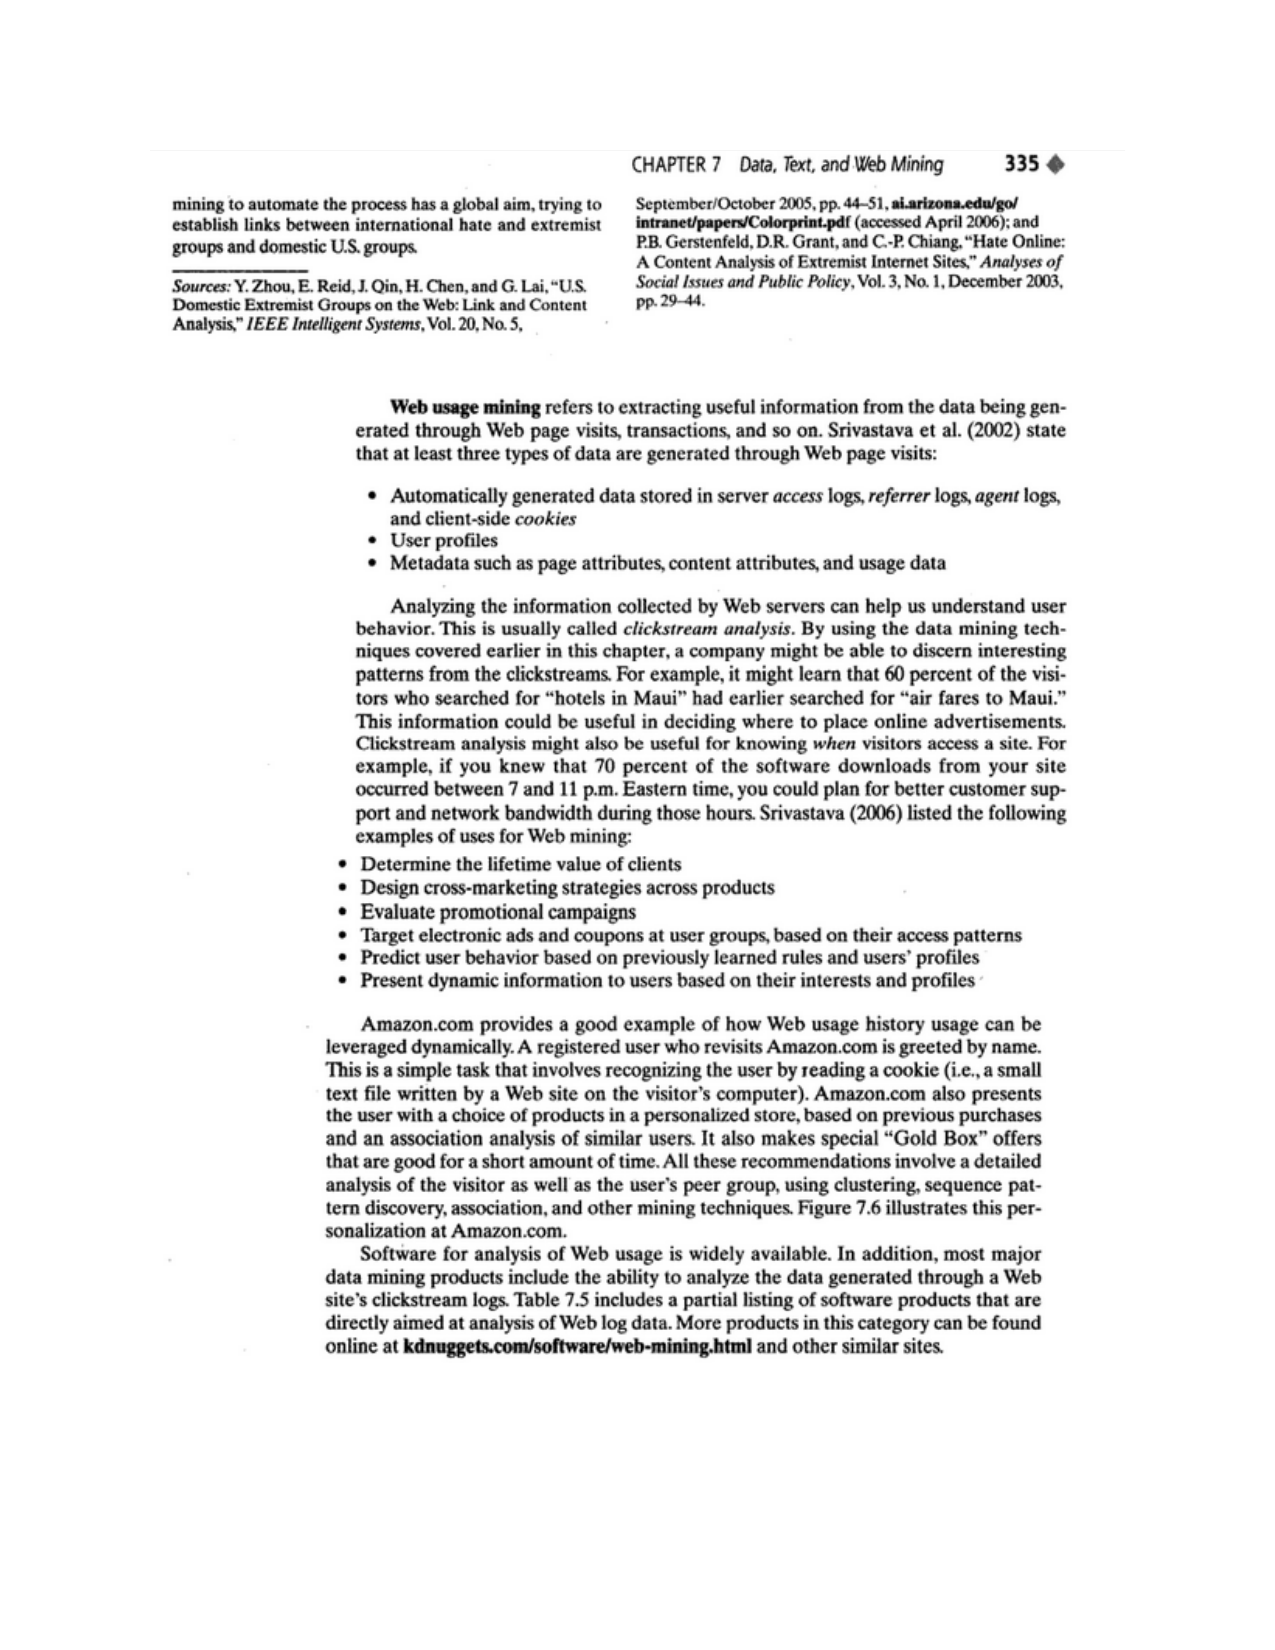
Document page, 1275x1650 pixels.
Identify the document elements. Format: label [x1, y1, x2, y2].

picture [150, 856, 1060, 1366]
picture [150, 150, 1125, 854]
